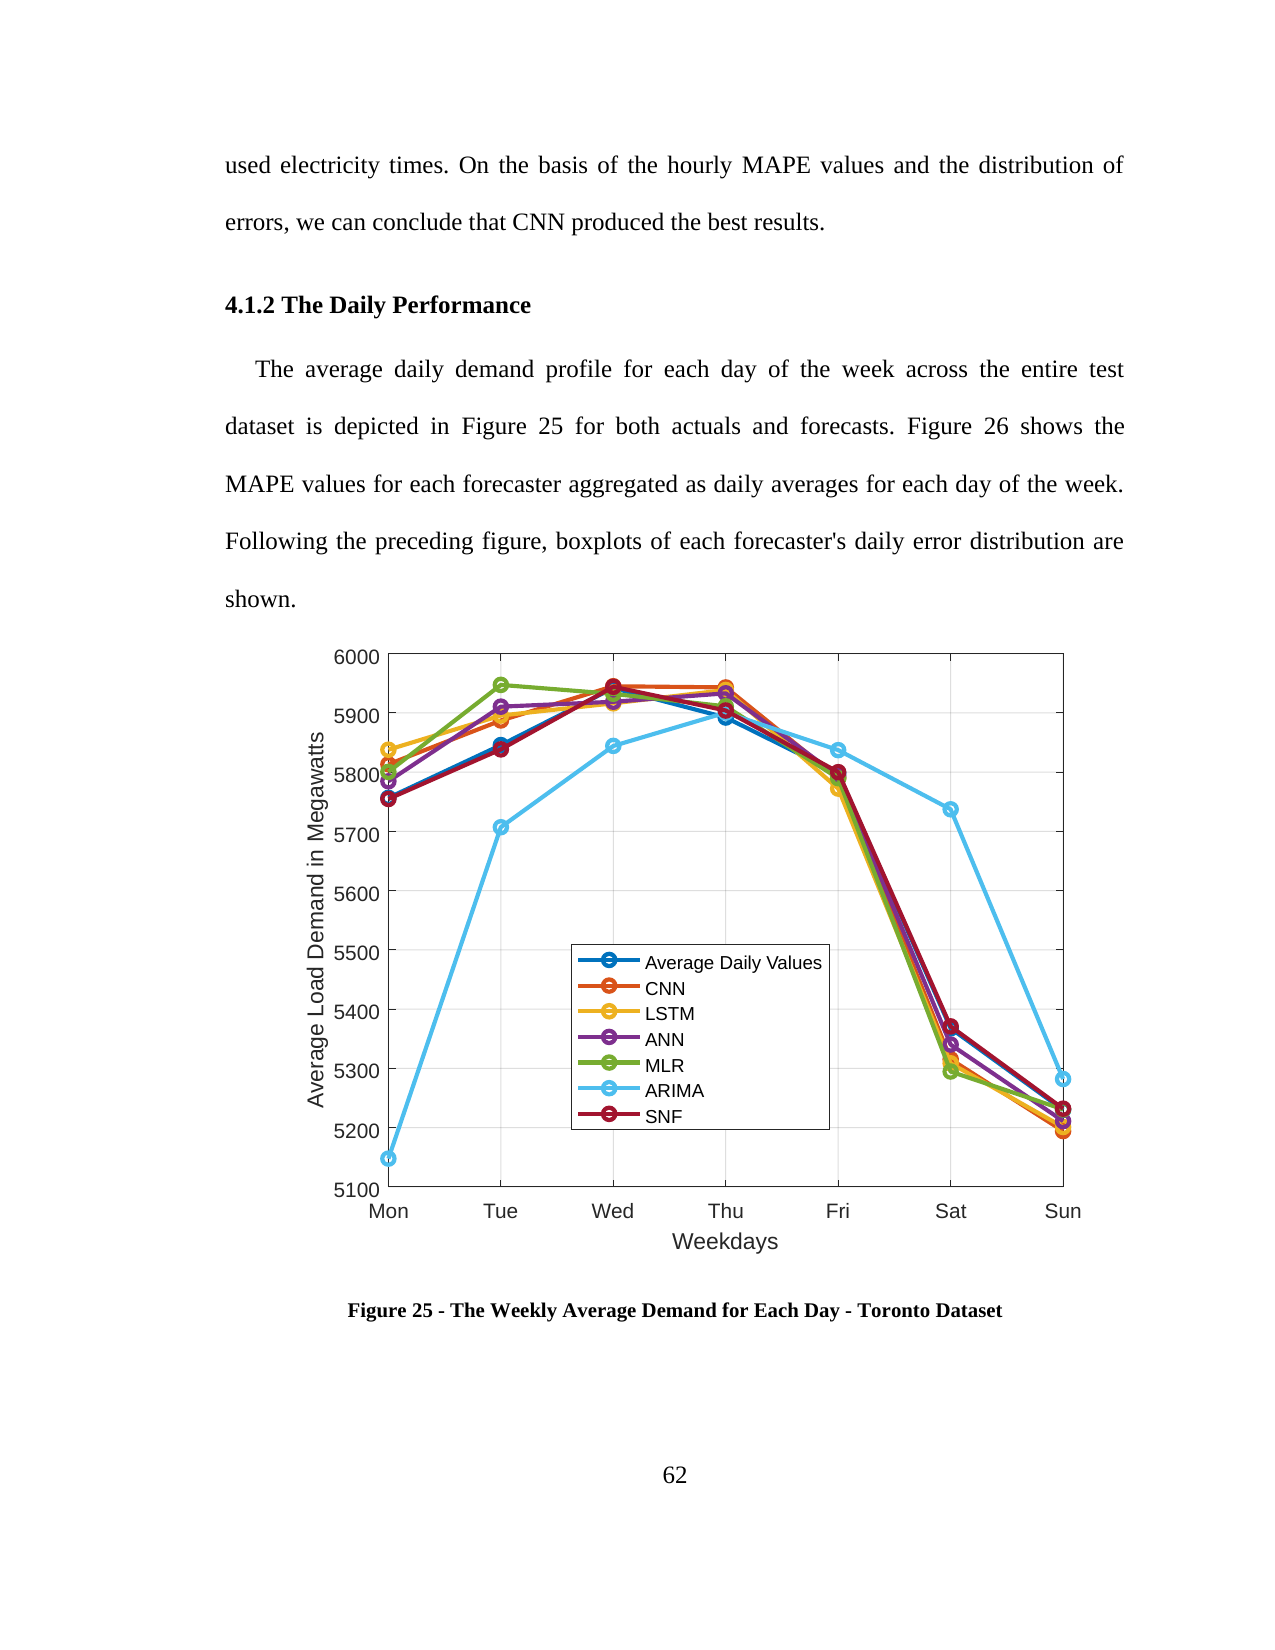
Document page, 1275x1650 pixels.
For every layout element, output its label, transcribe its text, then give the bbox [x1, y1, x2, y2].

text Figure 25 - The Weekly Average Demand for Each Day - Toronto Dataset [225, 1298, 1125, 1322]
text The average daily demand profile for each day of the week across the entire test dataset is depicted in Figure 25 for both actuals and forecasts. Figure 26 shows the MAPE values for each forecaster aggregated as daily averages for each day of the week. Following the preceding figure, boxplots of each forecaster's daily error distribution are shown. [225, 354, 1125, 612]
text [225, 150, 1125, 236]
subtitle 4.1.2 The Daily Performance [225, 290, 1125, 319]
